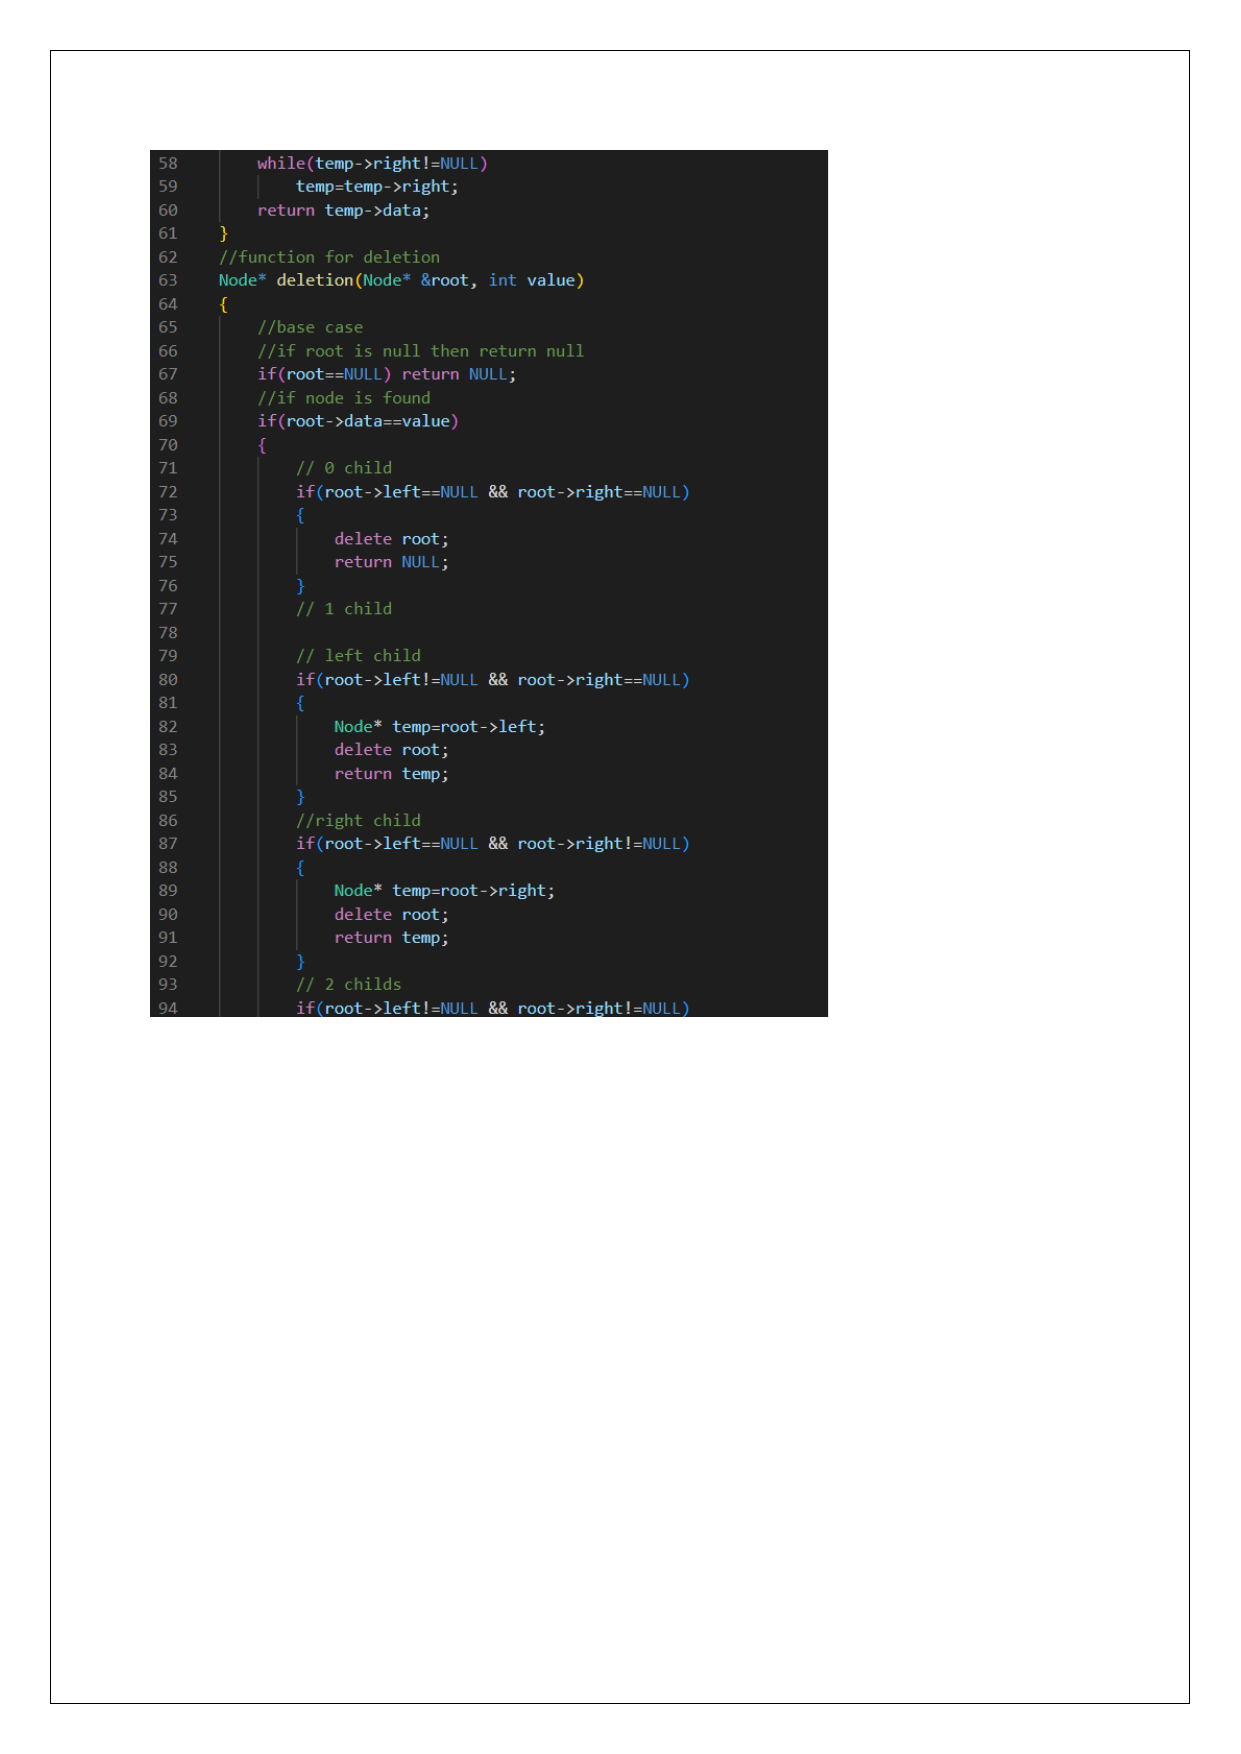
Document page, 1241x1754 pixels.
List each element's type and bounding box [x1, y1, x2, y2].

picture [150, 150, 829, 1017]
